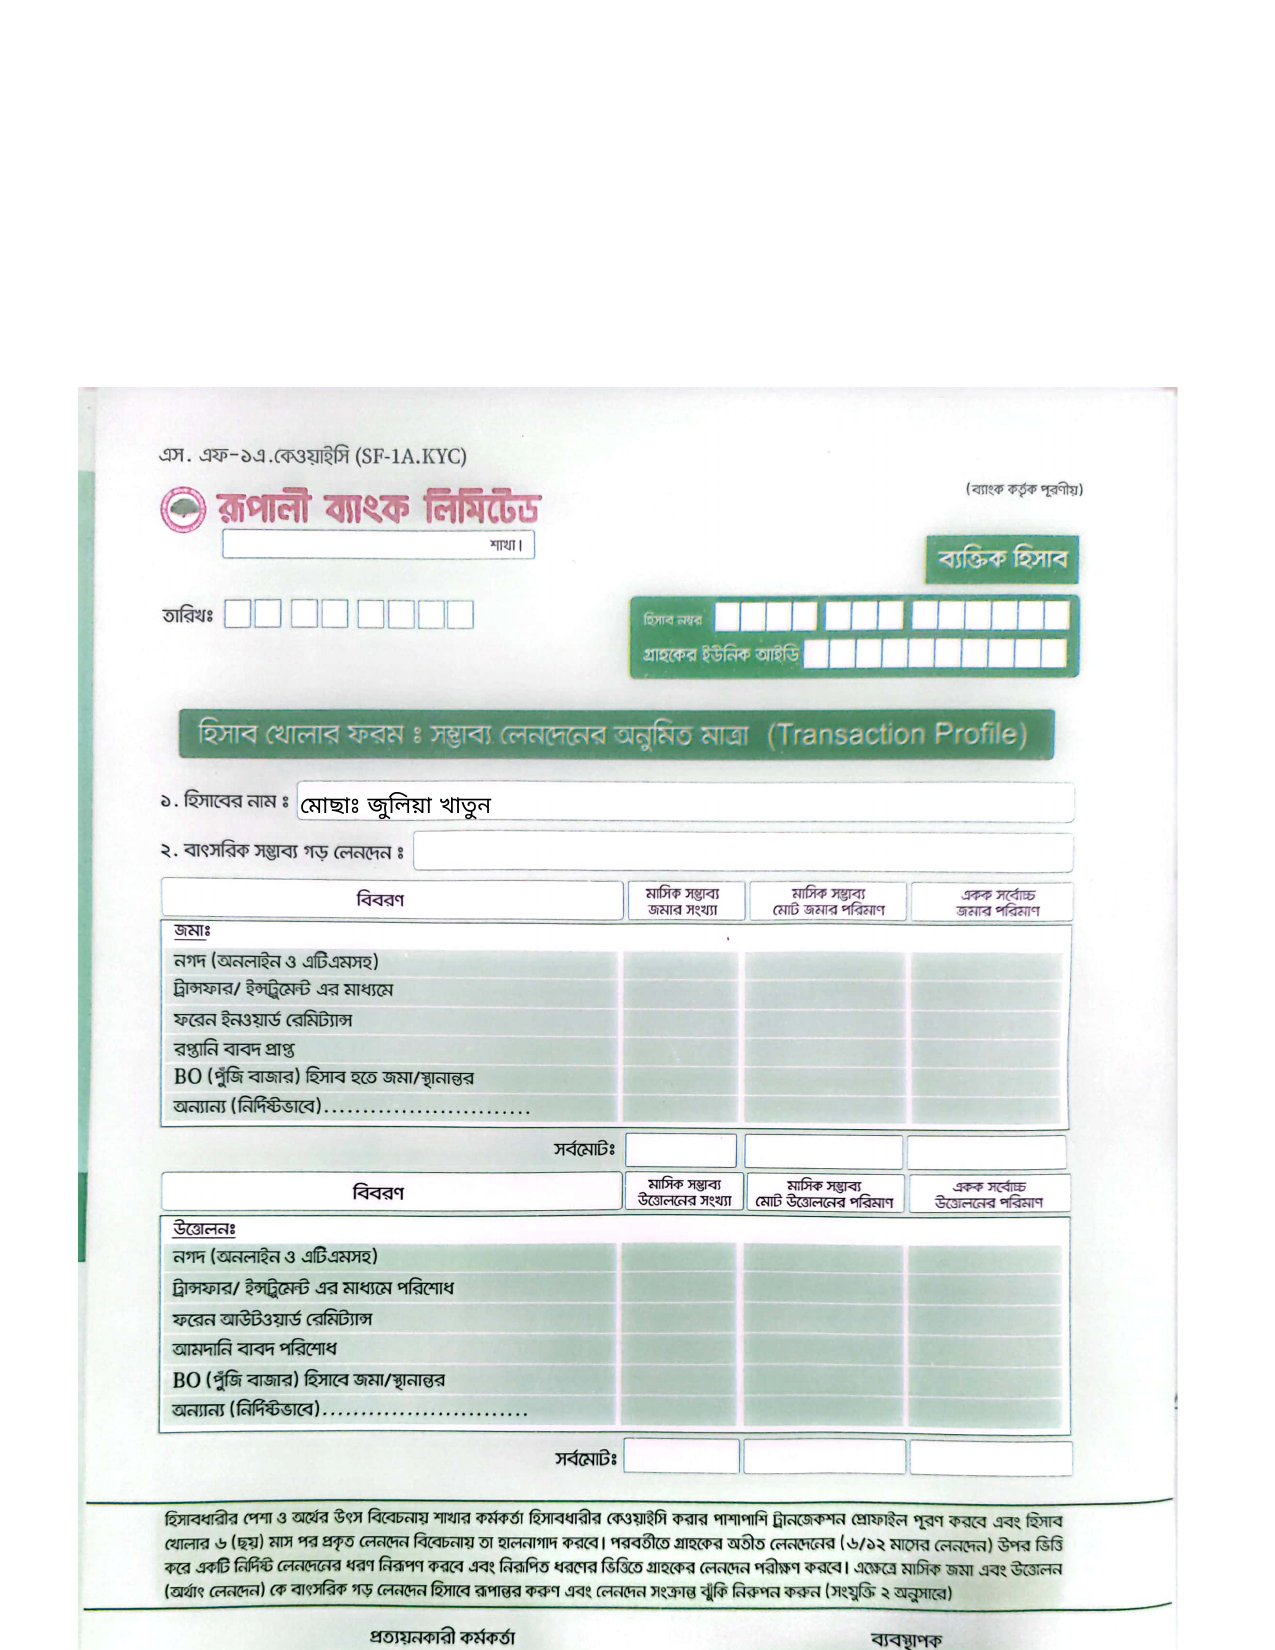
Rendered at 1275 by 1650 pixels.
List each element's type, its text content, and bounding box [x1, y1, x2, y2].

picture [78, 387, 1178, 792]
text মোছাঃ জুলিয়া খাতুন [75, 792, 393, 819]
text মোছাঃ জুলিয়া খাতুন [380, 792, 1200, 819]
picture [78, 819, 1178, 1650]
